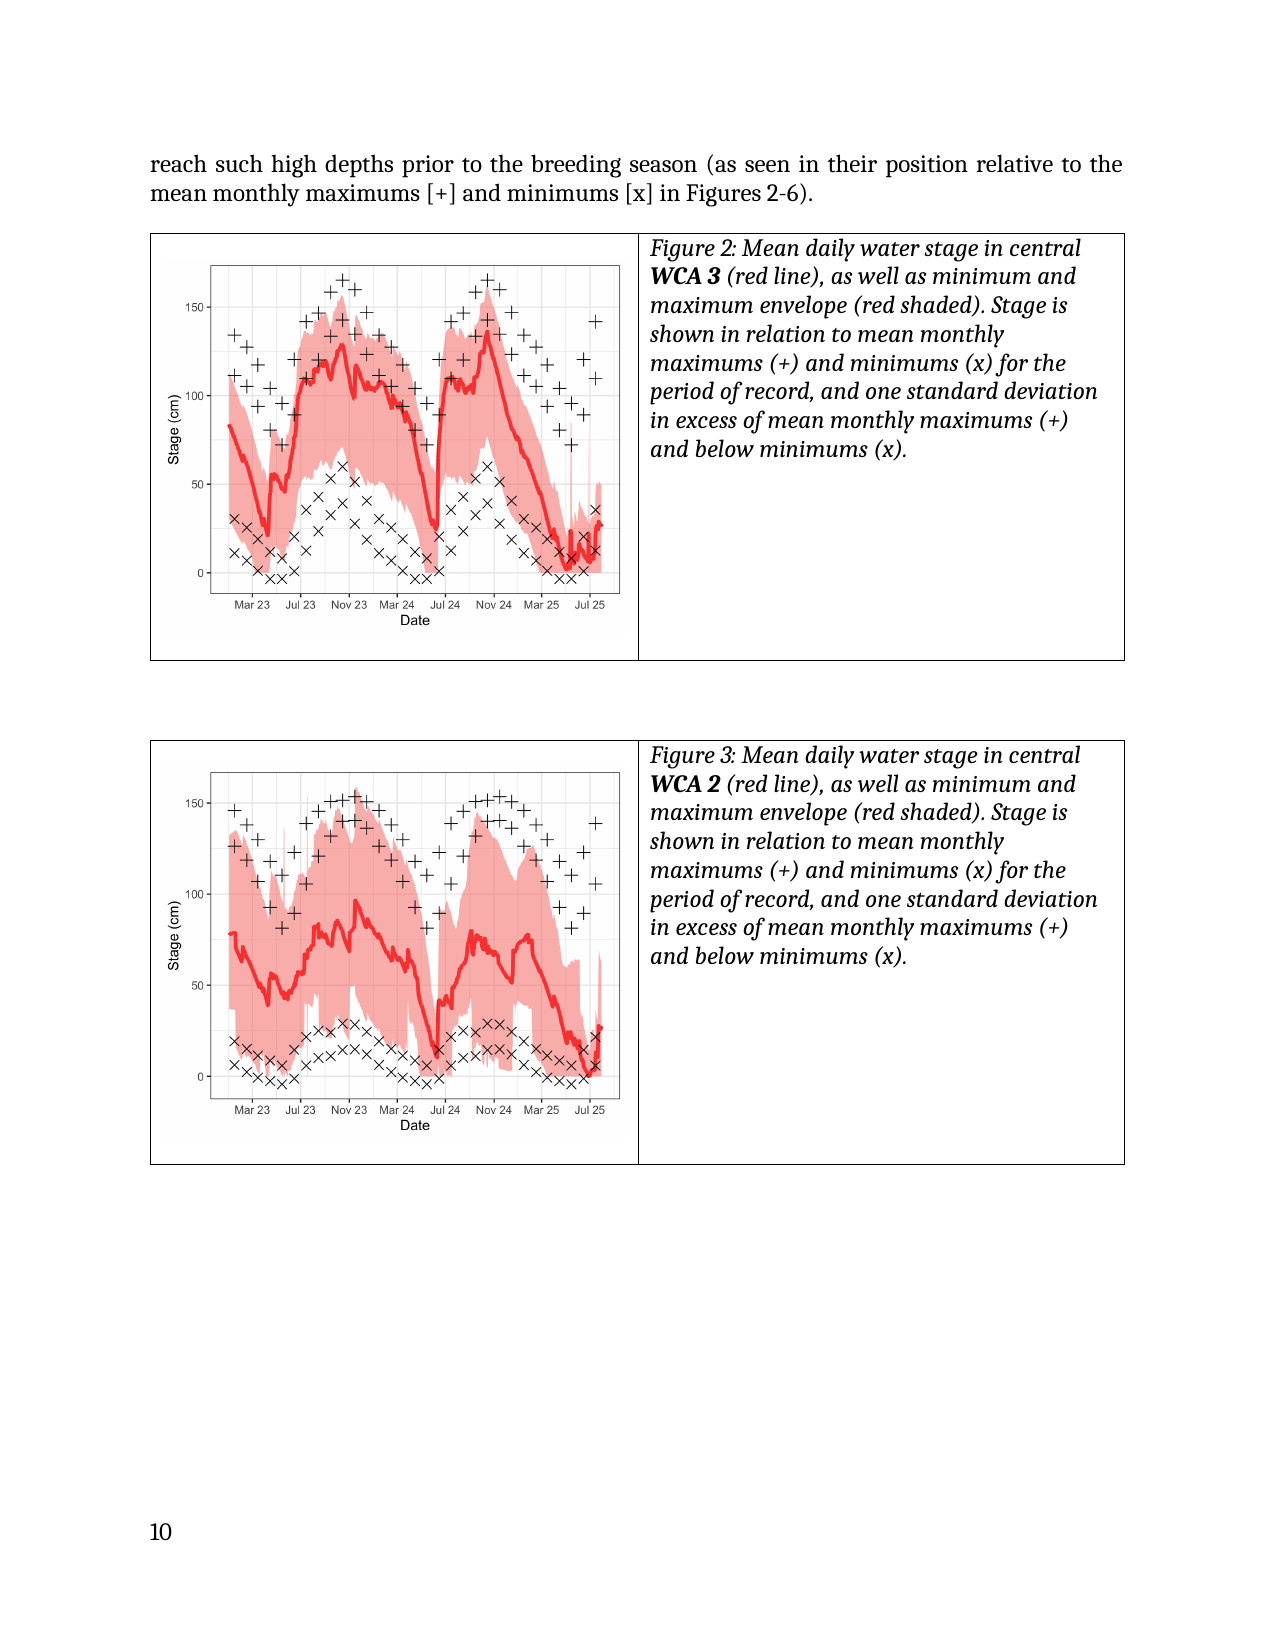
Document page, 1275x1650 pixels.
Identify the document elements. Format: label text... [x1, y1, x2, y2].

picture [161, 258, 627, 635]
table_header [151, 234, 638, 660]
picture [161, 765, 627, 1140]
table_header Figure 3: Mean daily water stage in central WCA 2 (red line), as well as minimum and maximum envelope (red shaded). Stage is shown in relation to mean monthly maximums (+) and minimums (x) for the period of record, and one standard deviation in excess of mean monthly maximums (+) and below minimums (x). [639, 741, 1124, 1164]
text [150, 150, 1125, 207]
table_header [151, 741, 638, 1164]
table_header Figure 2: Mean daily water stage in central WCA 3 (red line), as well as minimum and maximum envelope (red shaded). Stage is shown in relation to mean monthly maximums (+) and minimums (x) for the period of record, and one standard deviation in excess of mean monthly maximums (+) and below minimums (x). [639, 234, 1124, 660]
